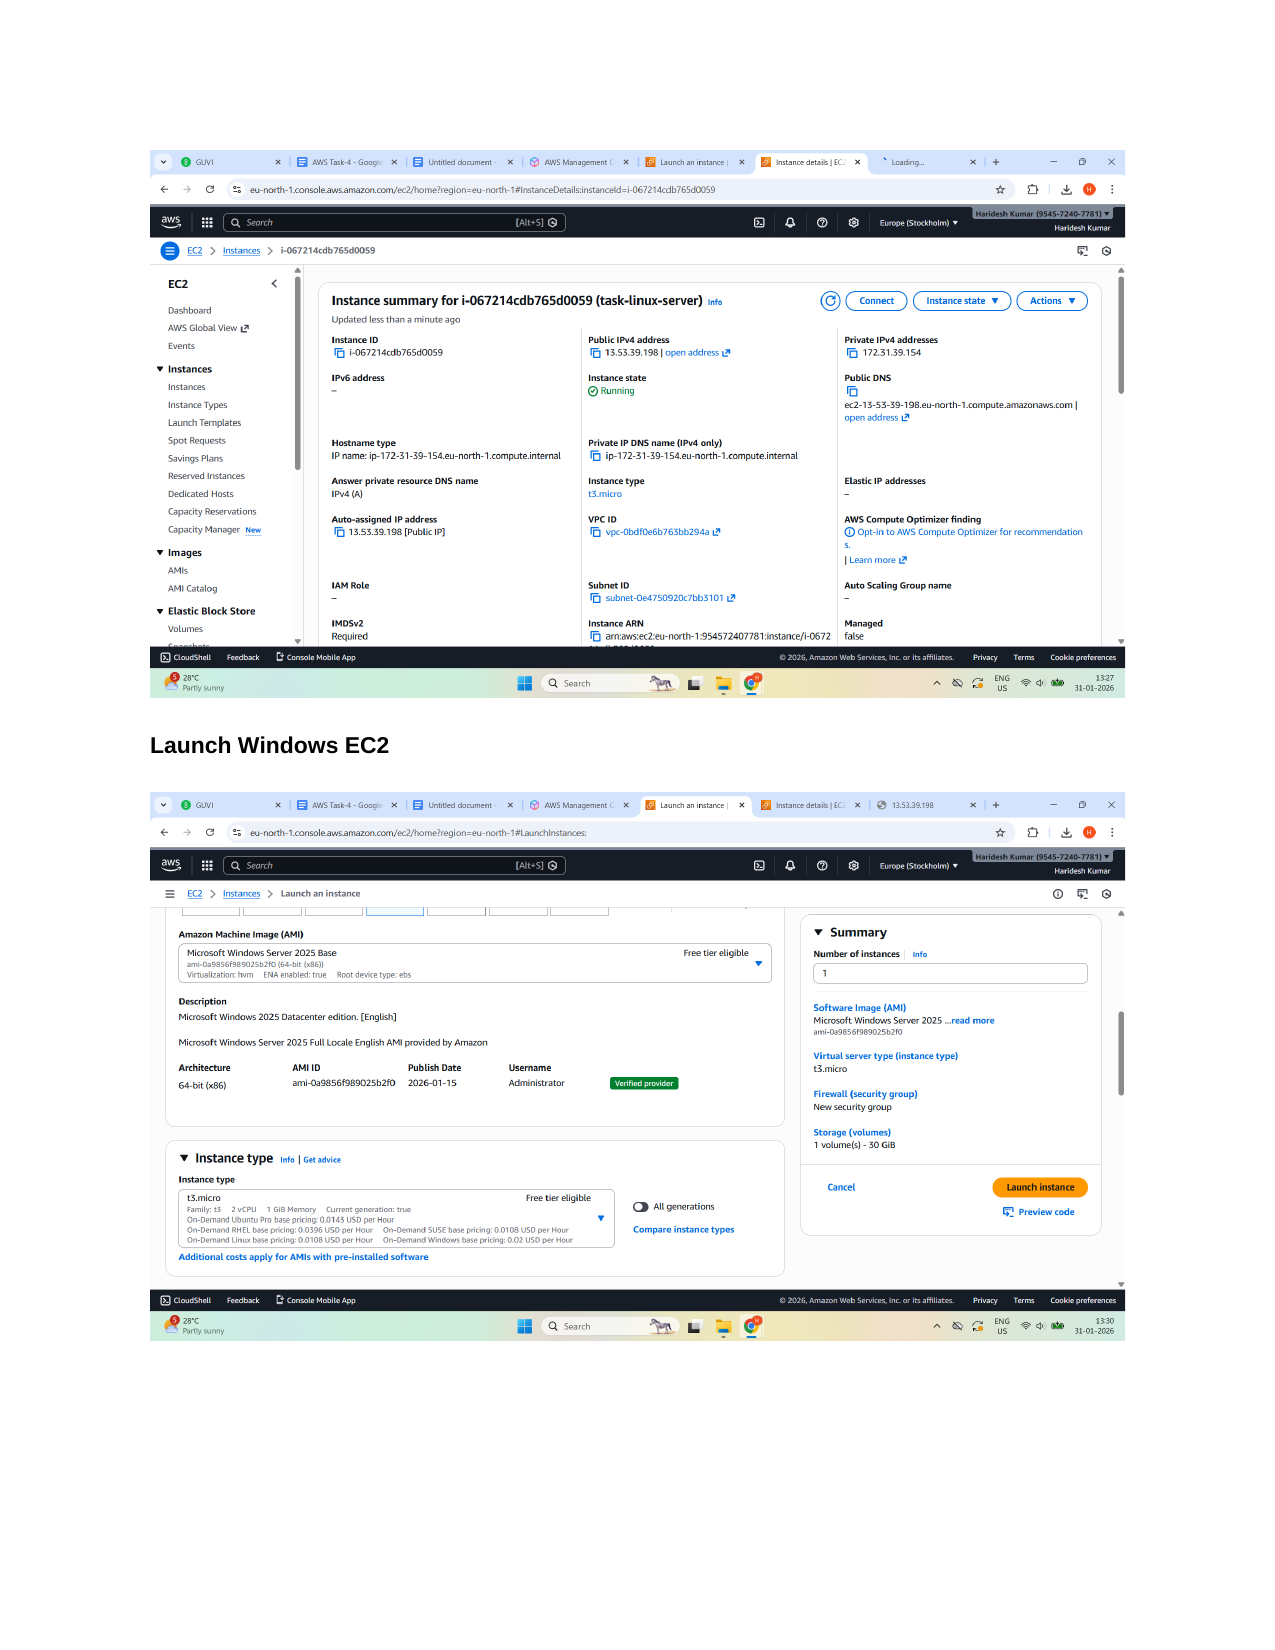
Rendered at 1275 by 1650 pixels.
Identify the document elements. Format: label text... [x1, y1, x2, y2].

picture [150, 150, 1125, 698]
picture [150, 792, 1125, 1341]
text Launch Windows EC2 [150, 732, 1125, 758]
